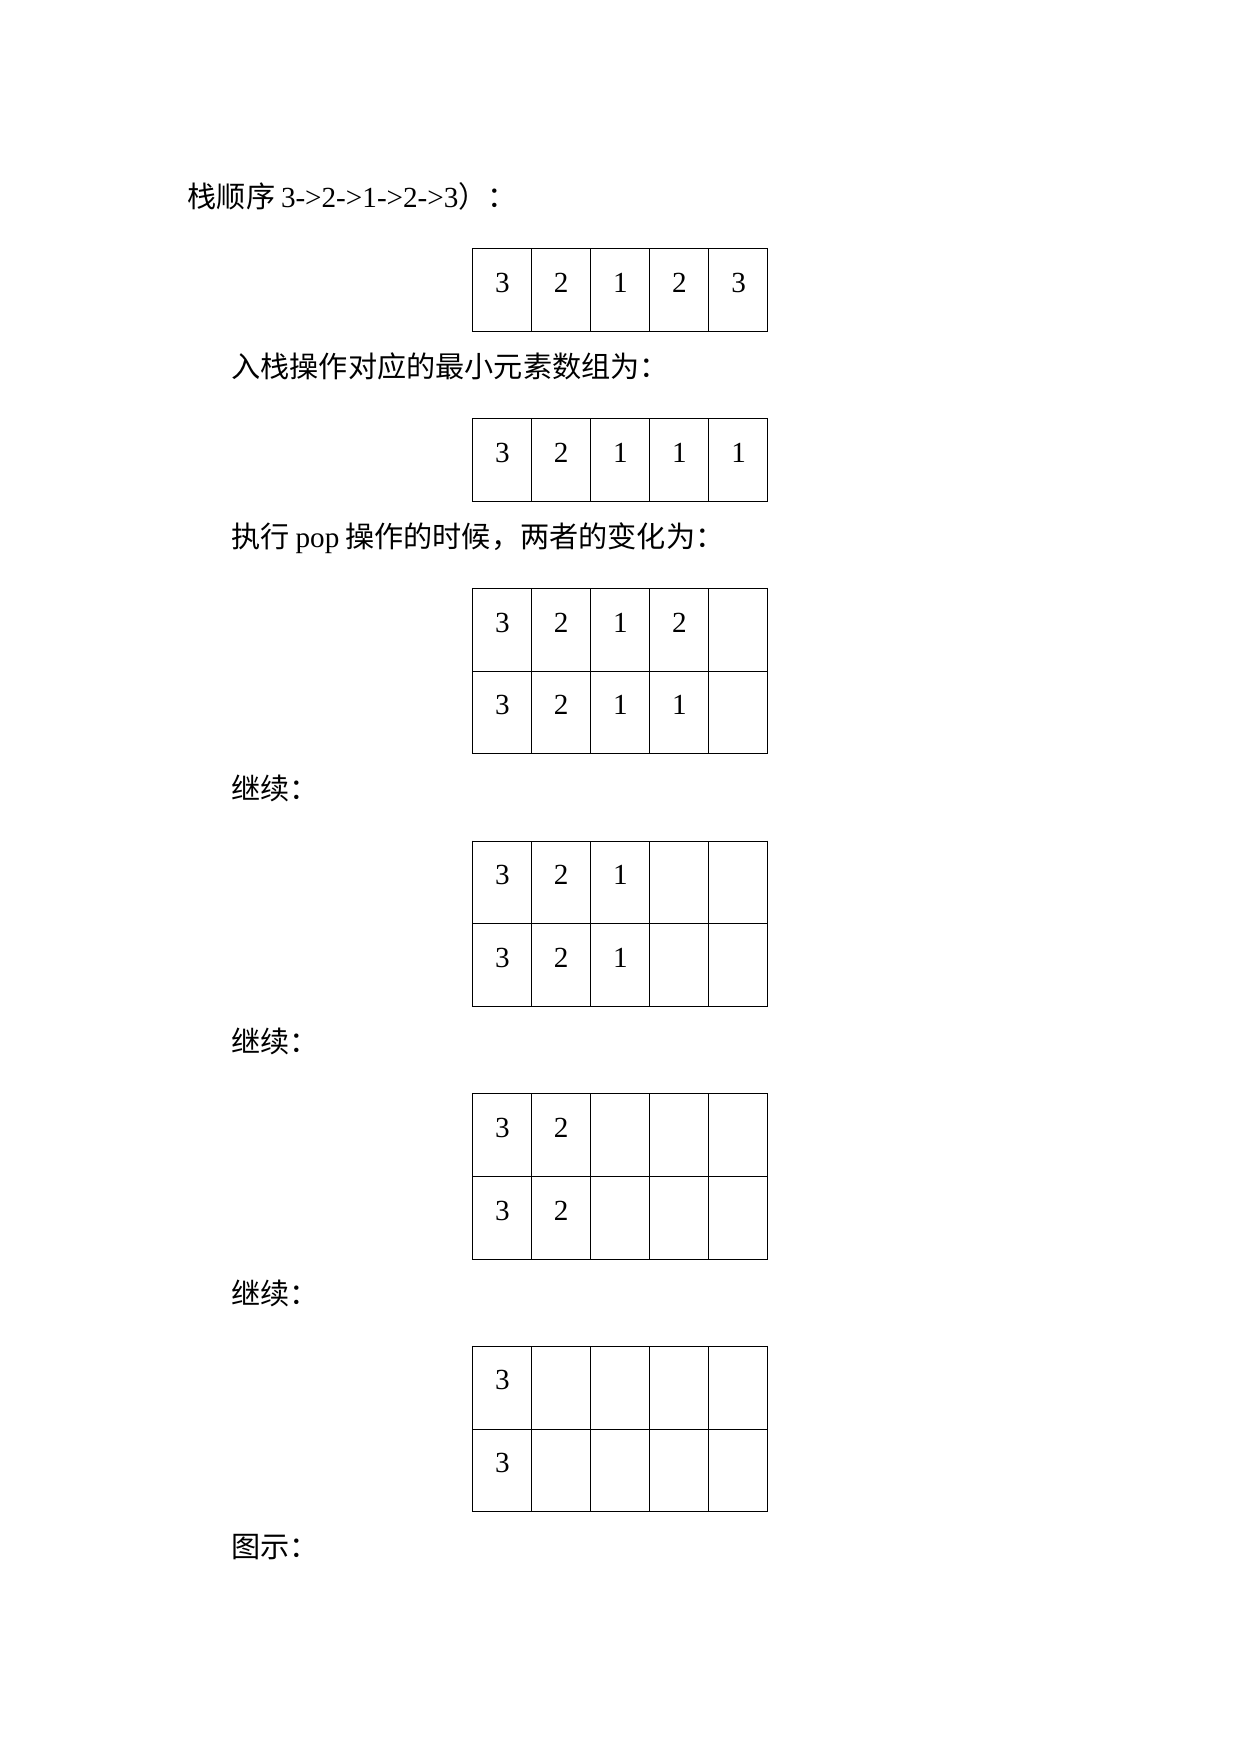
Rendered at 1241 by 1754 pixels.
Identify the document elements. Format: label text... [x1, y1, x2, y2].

table_header 2 [650, 589, 708, 671]
table_header 2 [532, 842, 590, 923]
text 图示： [187, 1512, 1053, 1577]
table_header 1 [591, 419, 649, 501]
table_header [650, 1094, 708, 1176]
table_header 1 [709, 419, 767, 501]
table_header [709, 589, 767, 671]
table_header [532, 1347, 590, 1428]
table_cell 2 [532, 672, 590, 753]
table_header 3 [473, 1347, 531, 1428]
table_header 2 [532, 419, 590, 501]
text 继续： [187, 1259, 1053, 1324]
table_header 3 [473, 249, 531, 331]
text 执行pop操作的时候，两者的变化为： [187, 502, 1053, 567]
table_header [591, 1094, 649, 1176]
table_header [650, 842, 708, 923]
table_header 3 [709, 249, 767, 331]
table_cell 3 [473, 1177, 531, 1258]
table_cell 3 [473, 1430, 531, 1511]
table_header [650, 1347, 708, 1428]
table_cell [709, 672, 767, 753]
table_cell 2 [532, 924, 590, 1006]
table_header 3 [473, 419, 531, 501]
text 入栈操作对应的最小元素数组为： [187, 332, 1053, 397]
table_header 3 [473, 1094, 531, 1176]
table_cell [591, 1430, 649, 1511]
table_cell 1 [650, 672, 708, 753]
table_cell [709, 1177, 767, 1258]
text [187, 162, 1053, 227]
table_cell 1 [591, 672, 649, 753]
table_cell [650, 1177, 708, 1258]
table_header 2 [532, 1094, 590, 1176]
table_cell 3 [473, 924, 531, 1006]
table_cell [532, 1430, 590, 1511]
table_header [709, 1347, 767, 1428]
table_cell [650, 1430, 708, 1511]
table_header 1 [650, 419, 708, 501]
table_cell [650, 924, 708, 1006]
table_header [709, 1094, 767, 1176]
table_header [591, 1347, 649, 1428]
table_header 2 [650, 249, 708, 331]
table_cell [591, 1177, 649, 1258]
table_cell [709, 924, 767, 1006]
table_header 1 [591, 842, 649, 923]
table_cell 3 [473, 672, 531, 753]
table_header 2 [532, 589, 590, 671]
table_header 2 [532, 249, 590, 331]
table_header 3 [473, 842, 531, 923]
table_header [709, 842, 767, 923]
table_header 3 [473, 589, 531, 671]
table_cell 2 [532, 1177, 590, 1258]
table_header 1 [591, 589, 649, 671]
text 继续： [187, 1007, 1053, 1072]
text 继续： [187, 754, 1053, 819]
table_header 1 [591, 249, 649, 331]
table_cell [709, 1430, 767, 1511]
table_cell 1 [591, 924, 649, 1006]
